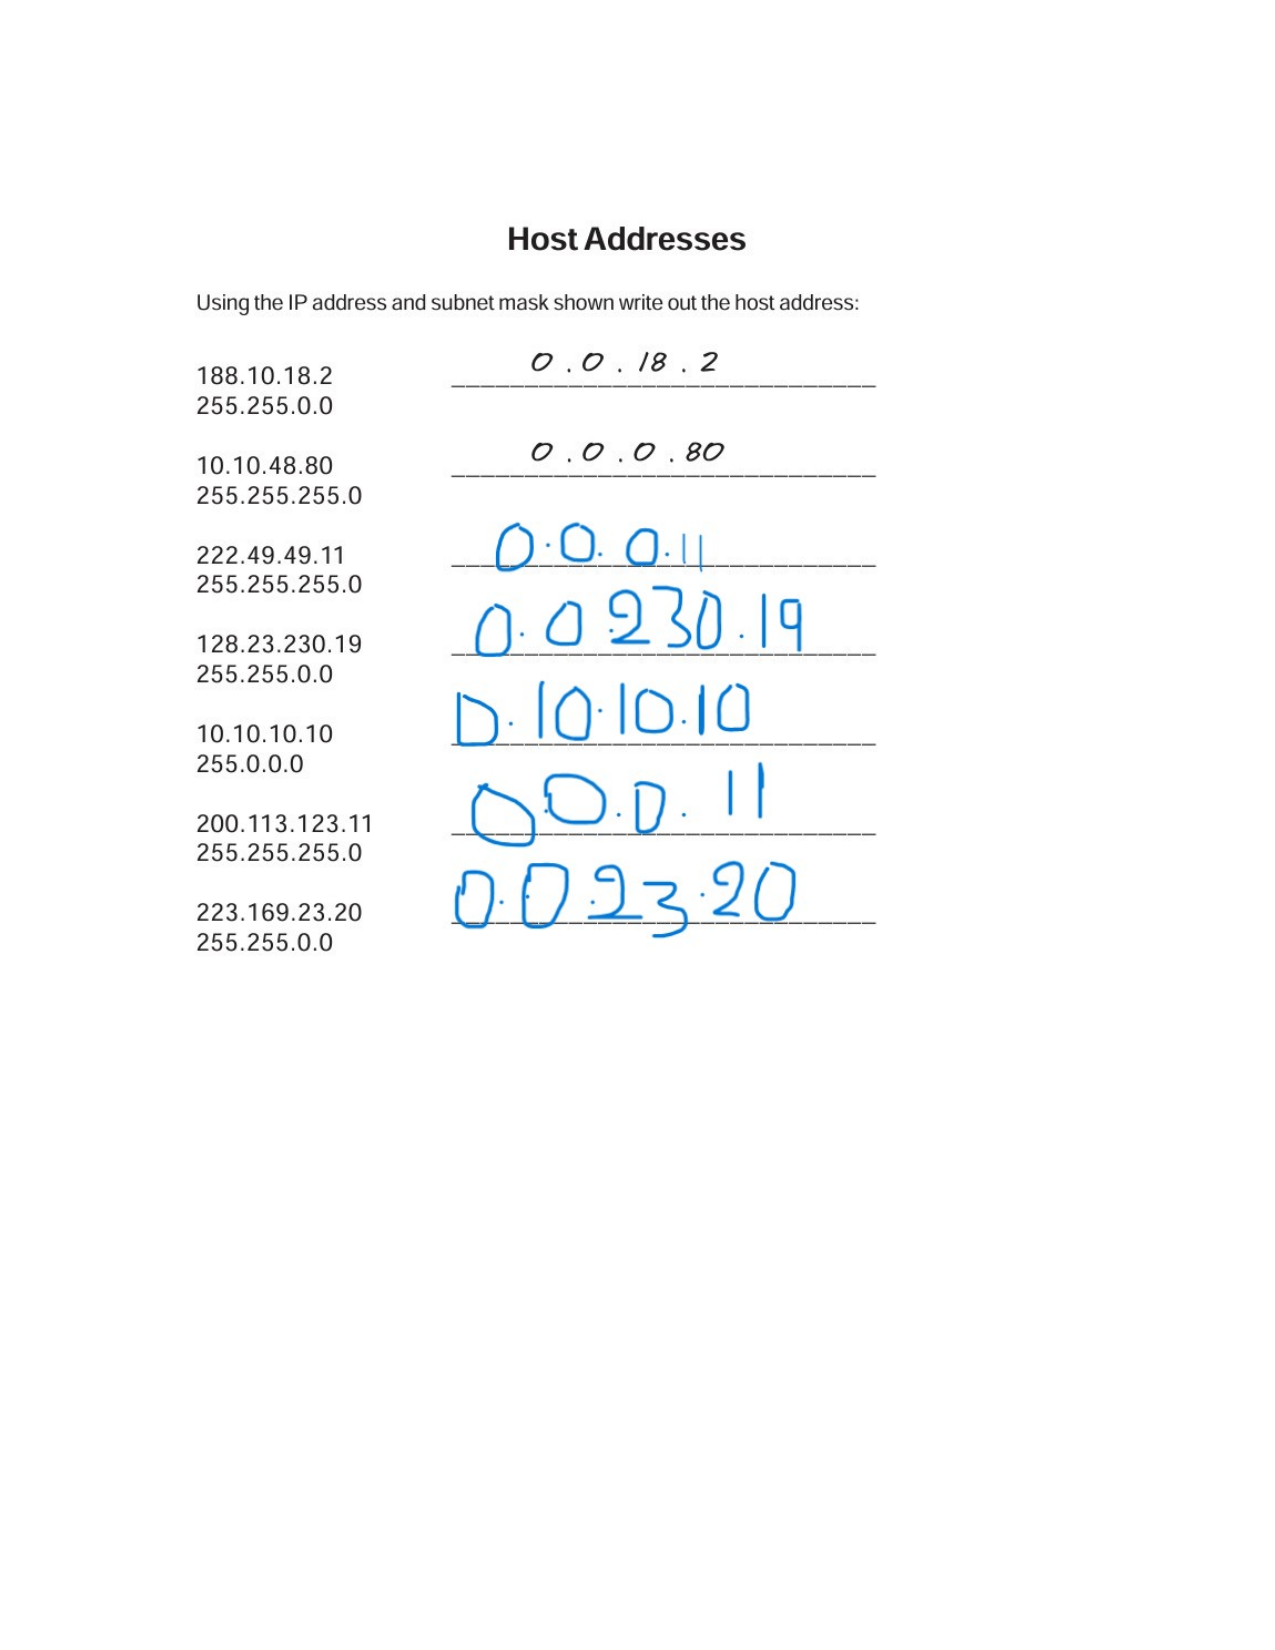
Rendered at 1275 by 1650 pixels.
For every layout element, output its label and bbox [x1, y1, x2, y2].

picture [150, 150, 1125, 974]
